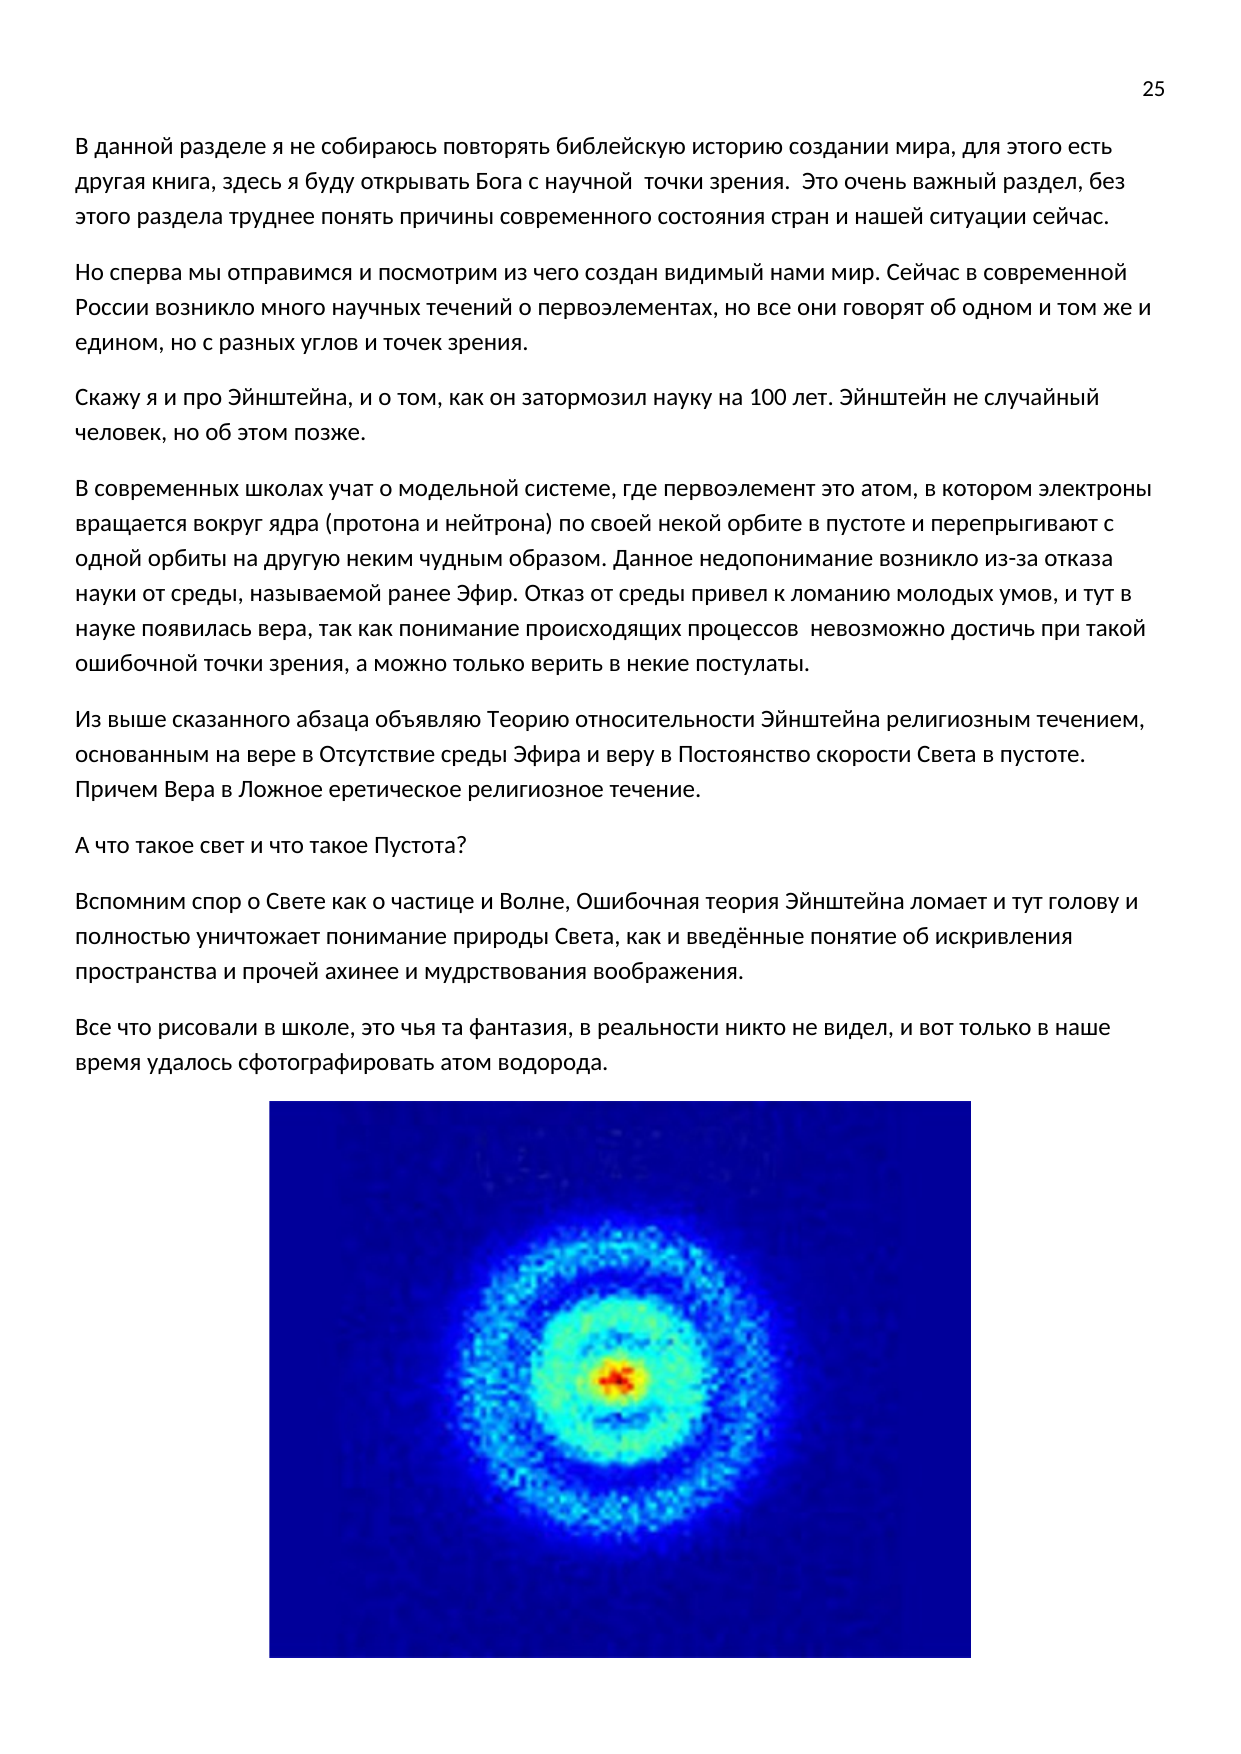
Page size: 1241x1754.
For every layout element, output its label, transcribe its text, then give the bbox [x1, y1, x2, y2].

text Все что рисовали в школе, это чья та фантазия, в реальности никто не видел, и вот только в наше время удалось сфотографировать атом водорода. [75, 1011, 1165, 1076]
text Скажу я и про Эйнштейна, и о том, как он затормозил науку на 100 лет. Эйнштейн не случайный человек, но об этом позже. [75, 381, 1165, 447]
text Вспомним спор о Свете как о частице и Волне, Ошибочная теория Эйнштейна ломает и тут голову и полностью уничтожает понимание природы Света, как и введённые понятие об искривления пространства и прочей ахинее и мудрствования воображения. [75, 885, 1165, 985]
picture [269, 1101, 971, 1658]
text Но сперва мы отправимся и посмотрим из чего создан видимый нами мир. Сейчас в современной России возникло много научных течений о первоэлементах, но все они говорят об одном и том же и едином, но с разных углов и точек зрения. [75, 256, 1165, 356]
text Из выше сказанного абзаца объявляю Теорию относительности Эйнштейна религиозным течением, основанным на вере в Отсутствие среды Эфира и веру в Постоянство скорости Света в пустоте. Причем Вера в Ложное еретическое религиозное течение. [75, 703, 1165, 804]
text В данной разделе я не собираюсь повторять библейскую историю создании мира, для этого есть другая книга, здесь я буду открывать Бога с научной точки зрения. Это очень важный раздел, без этого раздела труднее понять причины современного состояния стран и нашей ситуации сейчас. [75, 130, 1165, 230]
text А что такое свет и что такое Пустота? [75, 829, 1165, 859]
text В современных школах учат о модельной системе, где первоэлемент это атом, в котором электроны вращается вокруг ядра (протона и нейтрона) по своей некой орбите в пустоте и перепрыгивают с одной орбиты на другую неким чудным образом. Данное недопонимание возникло из-за отказа науки от среды, называемой ранее Эфир. Отказ от среды привел к ломанию молодых умов, и тут в науке появилась вера, так как понимание происходящих процессов невозможно достичь при такой ошибочной точки зрения, а можно только верить в некие постулаты. [75, 472, 1165, 678]
